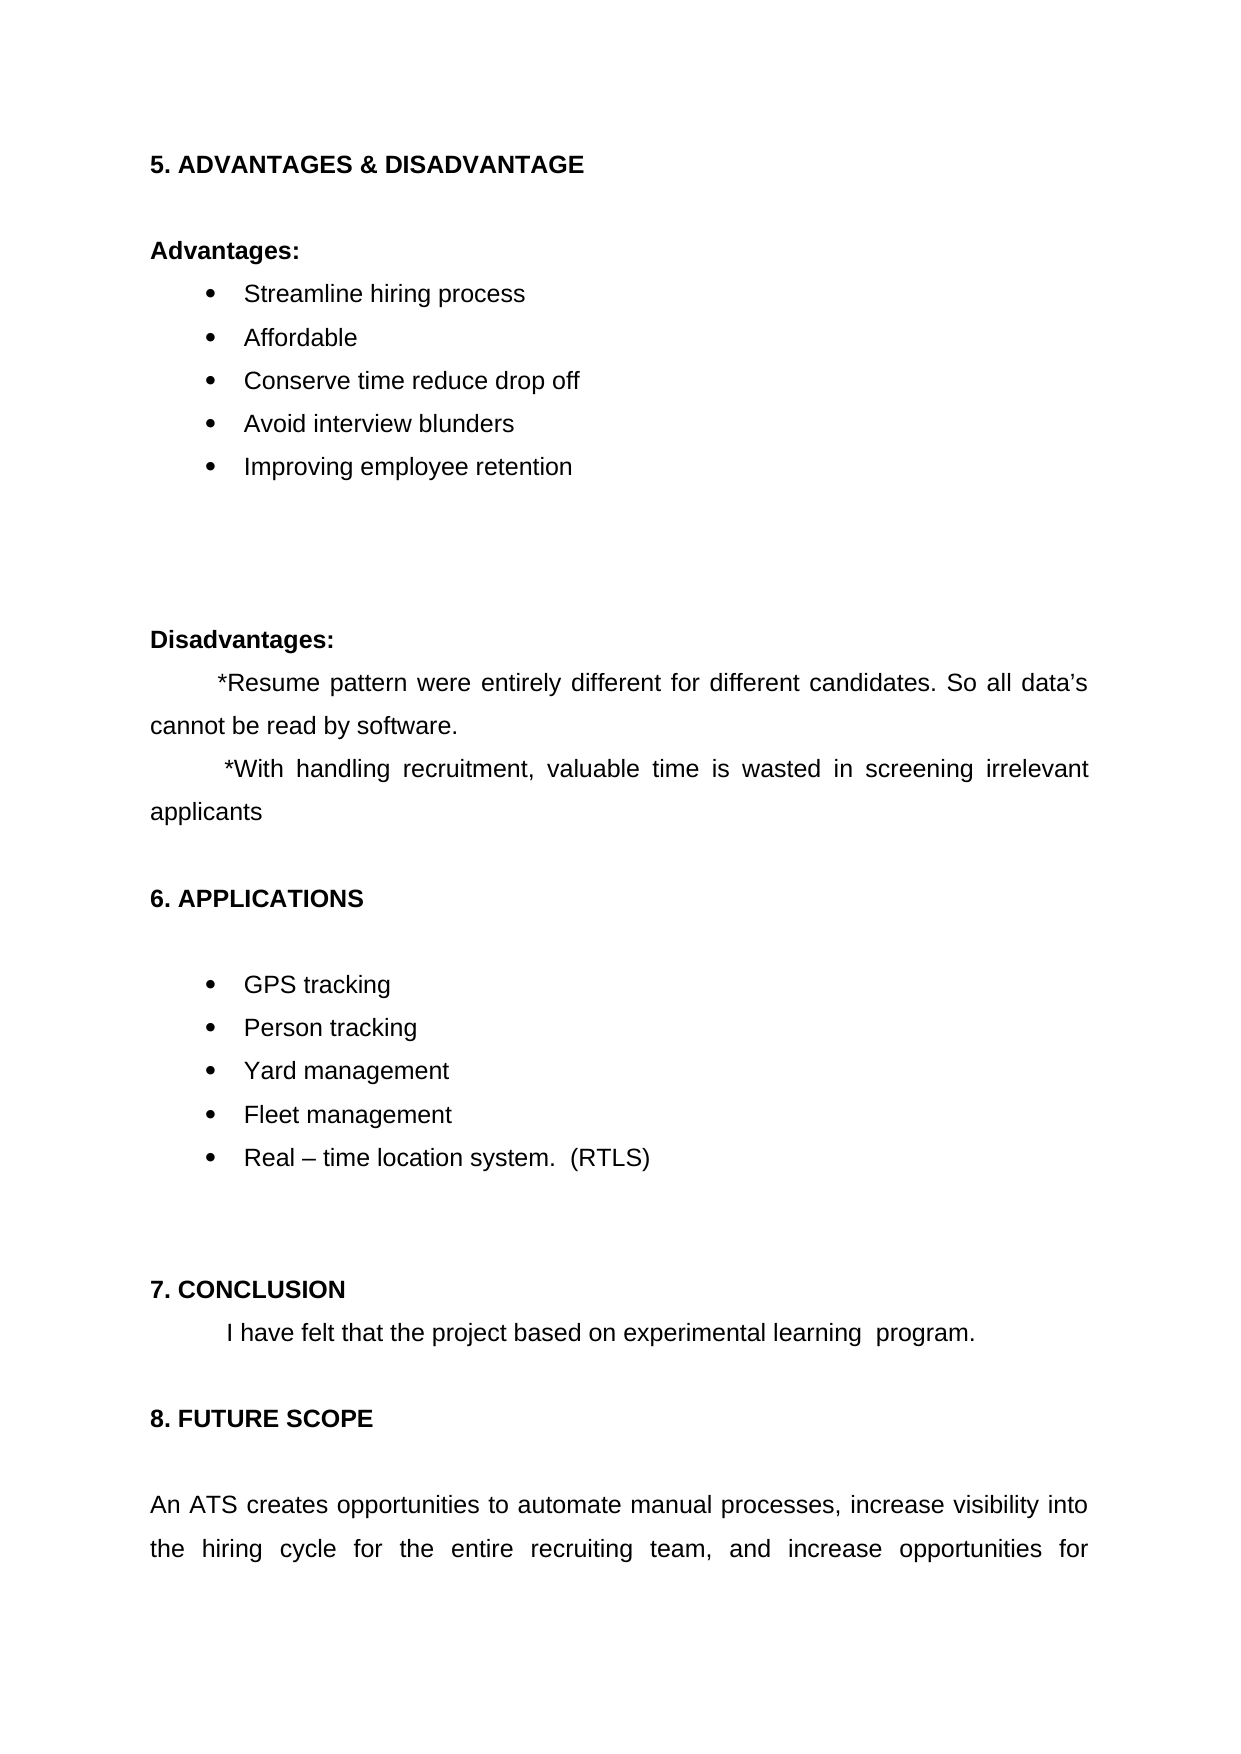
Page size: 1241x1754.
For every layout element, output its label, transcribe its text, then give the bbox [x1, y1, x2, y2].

text Advantages: [150, 236, 1090, 265]
list Real – time location system. (RTLS) [206, 1143, 1090, 1172]
list Fleet management [206, 1099, 1090, 1128]
text Disadvantages: [150, 625, 1090, 654]
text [150, 1491, 1090, 1562]
list Person tracking [206, 1013, 1090, 1042]
list Affordable [206, 323, 1090, 351]
text I have felt that the project based on experimental learning program. [150, 1318, 1090, 1347]
list Yard management [206, 1056, 1090, 1085]
text 8. FUTURE SCOPE [150, 1404, 1090, 1433]
list Streamline hiring process [206, 279, 1090, 308]
list GPS tracking [206, 970, 1090, 999]
text 7. CONCLUSION [150, 1275, 1090, 1304]
text 5. ADVANTAGES & DISADVANTAGE [150, 150, 1090, 179]
text 6. APPLICATIONS [150, 884, 1090, 912]
list Avoid interview blunders [206, 409, 1090, 438]
list Improving employee retention [206, 452, 1090, 481]
text *Resume pattern were entirely different for different candidates. So all data’s cannot be read by software. [150, 668, 1090, 740]
text *With handling recruitment, valuable time is wasted in screening irrelevant applicants [150, 754, 1090, 826]
list Conserve time reduce drop off [206, 366, 1090, 395]
